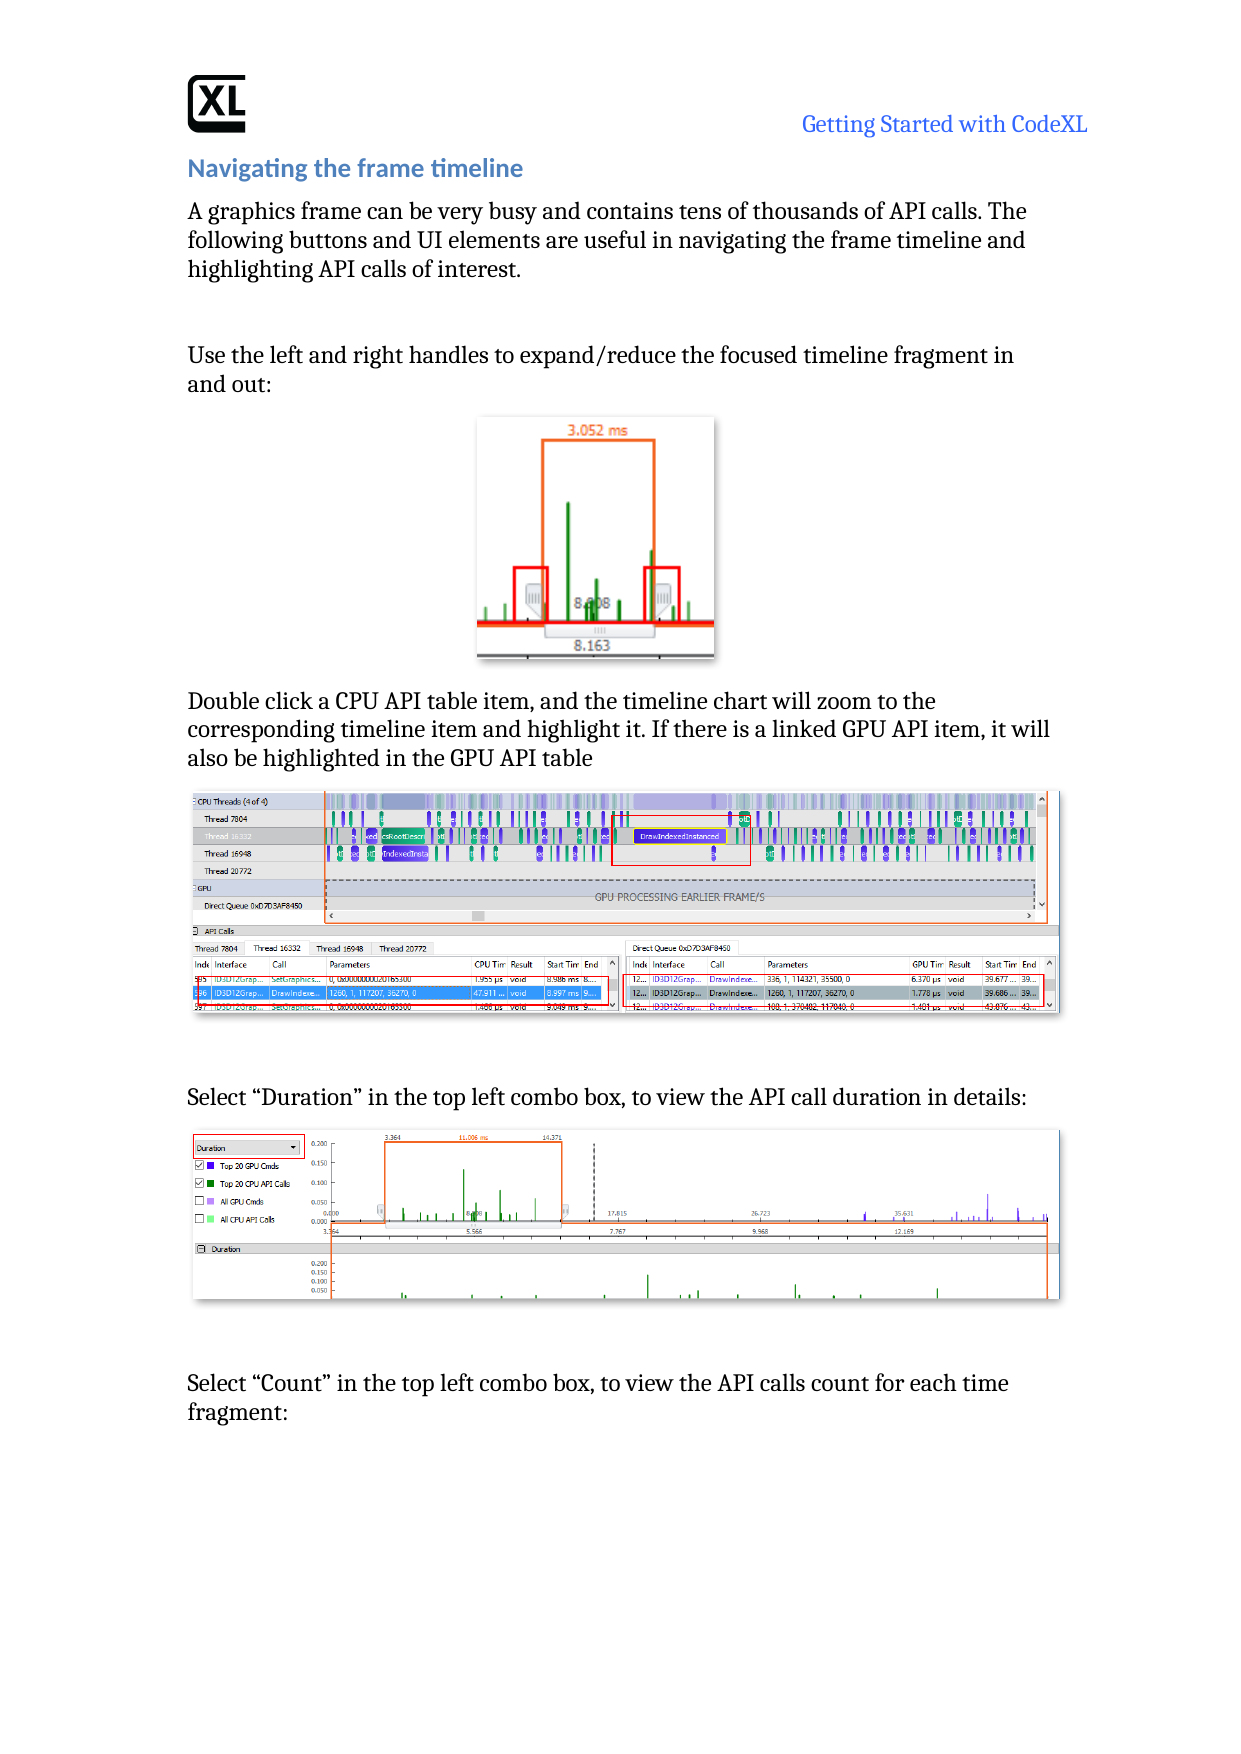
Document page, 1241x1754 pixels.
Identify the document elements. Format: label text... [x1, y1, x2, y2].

subtitle Navigating the frame timeline [187, 152, 1053, 185]
text Double click a CPU API table item, and the timeline chart will zoom to the corresponding timeline item and highlight it. If there is a linked GPU API item, it will also be highlighted in the GPU API table [187, 687, 1053, 773]
text A graphics frame can be very busy and contains tens of thousands of API calls. The following buttons and UI elements are useful in navigating the frame timeline and highlighting API calls of interest. [187, 197, 1053, 283]
picture [193, 791, 1060, 1013]
text Select “Count” in the top left combo box, to view the API calls count for each time fragment: [187, 1369, 1053, 1426]
text Select “Duration” in the top left combo box, to view the API call duration in details: [187, 1083, 1053, 1112]
picture [187, 75, 246, 133]
picture [477, 417, 714, 659]
text Use the left and right handles to expand/reduce the focused timeline fragment in and out: [187, 341, 1053, 399]
picture [193, 1130, 1060, 1299]
